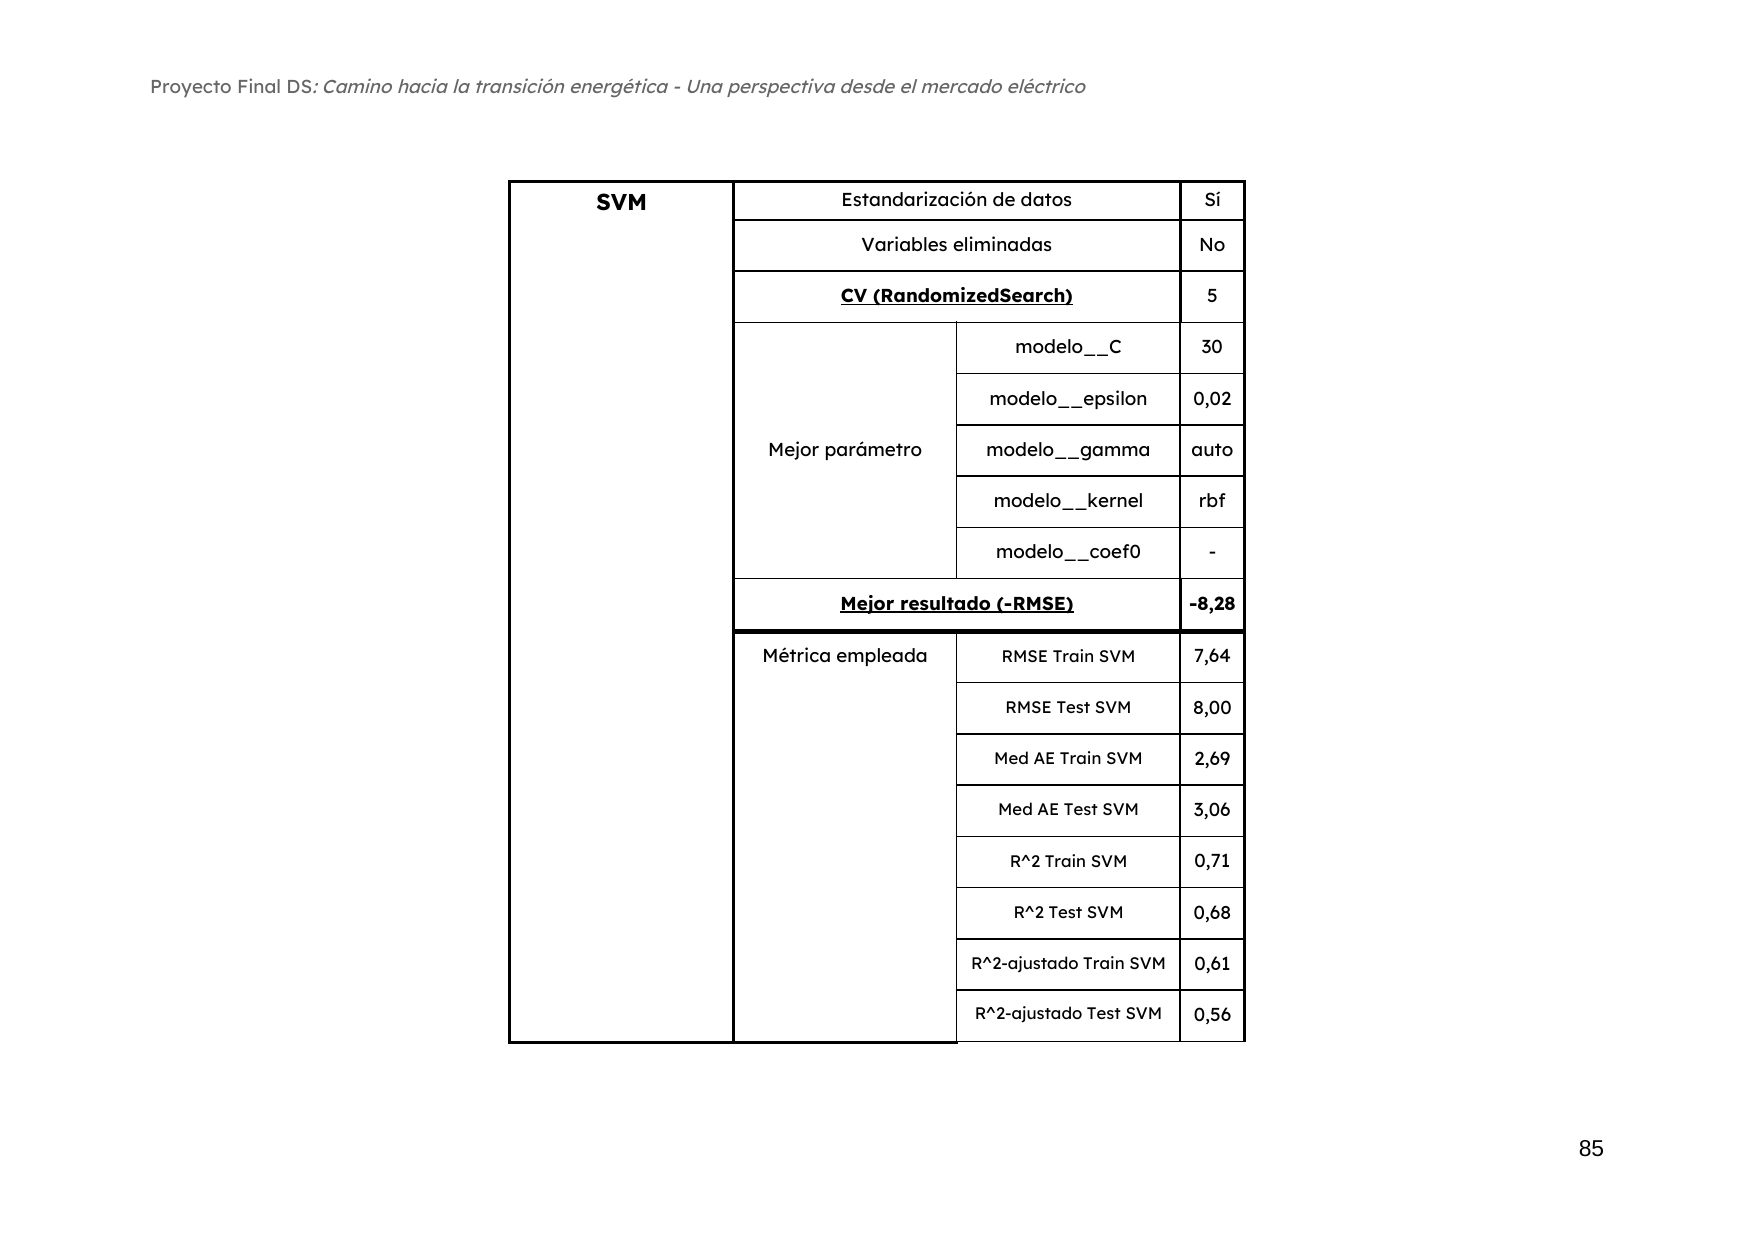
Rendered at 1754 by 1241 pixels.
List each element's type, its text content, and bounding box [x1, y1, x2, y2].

table_header Sí [1182, 183, 1243, 219]
table_cell 0,71 [1181, 837, 1243, 887]
table_cell Med AE Train SVM [957, 735, 1179, 784]
table_cell R^2 Test SVM [957, 888, 1179, 938]
table_cell 2,69 [1181, 735, 1243, 784]
table_cell -8,28 [1182, 579, 1243, 629]
table_header Estandarización de datos [735, 183, 1179, 219]
table_cell Mejor resultado (-RMSE) [735, 579, 1179, 629]
table_cell rbf [1181, 477, 1243, 526]
table_cell 3,06 [1181, 786, 1243, 836]
table_cell R^2-ajustado Test SVM [957, 991, 1179, 1041]
table_cell 7,64 [1181, 634, 1243, 682]
table_cell 30 [1181, 323, 1243, 373]
table_cell modelo__kernel [957, 477, 1179, 526]
table_cell Med AE Test SVM [957, 786, 1179, 836]
table_cell R^2-ajustado Train SVM [957, 940, 1179, 989]
table_header SVM [511, 183, 732, 1041]
table_cell auto [1181, 426, 1243, 475]
table_cell - [1181, 528, 1243, 578]
table_cell RMSE Test SVM [957, 683, 1179, 733]
table_cell Mejor parámetro [735, 323, 956, 578]
table_cell RMSE Train SVM [957, 634, 1179, 682]
table_cell CV (RandomizedSearch) [735, 272, 1179, 321]
table_cell modelo__epsilon [957, 374, 1179, 424]
table_cell No [1182, 221, 1243, 270]
table_cell 5 [1182, 272, 1243, 321]
table_cell 8,00 [1181, 683, 1243, 733]
table_cell Métrica empleada [735, 634, 956, 1041]
table_cell 0,61 [1181, 940, 1243, 989]
table_cell 0,56 [1181, 991, 1243, 1041]
table_cell 0,02 [1181, 374, 1243, 424]
table_cell Variables eliminadas [735, 221, 1179, 270]
table_cell modelo__gamma [957, 426, 1179, 475]
table_cell modelo__coef0 [957, 528, 1179, 578]
table_cell modelo__C [957, 323, 1179, 373]
table_cell 0,68 [1181, 888, 1243, 938]
table_cell R^2 Train SVM [957, 837, 1179, 887]
